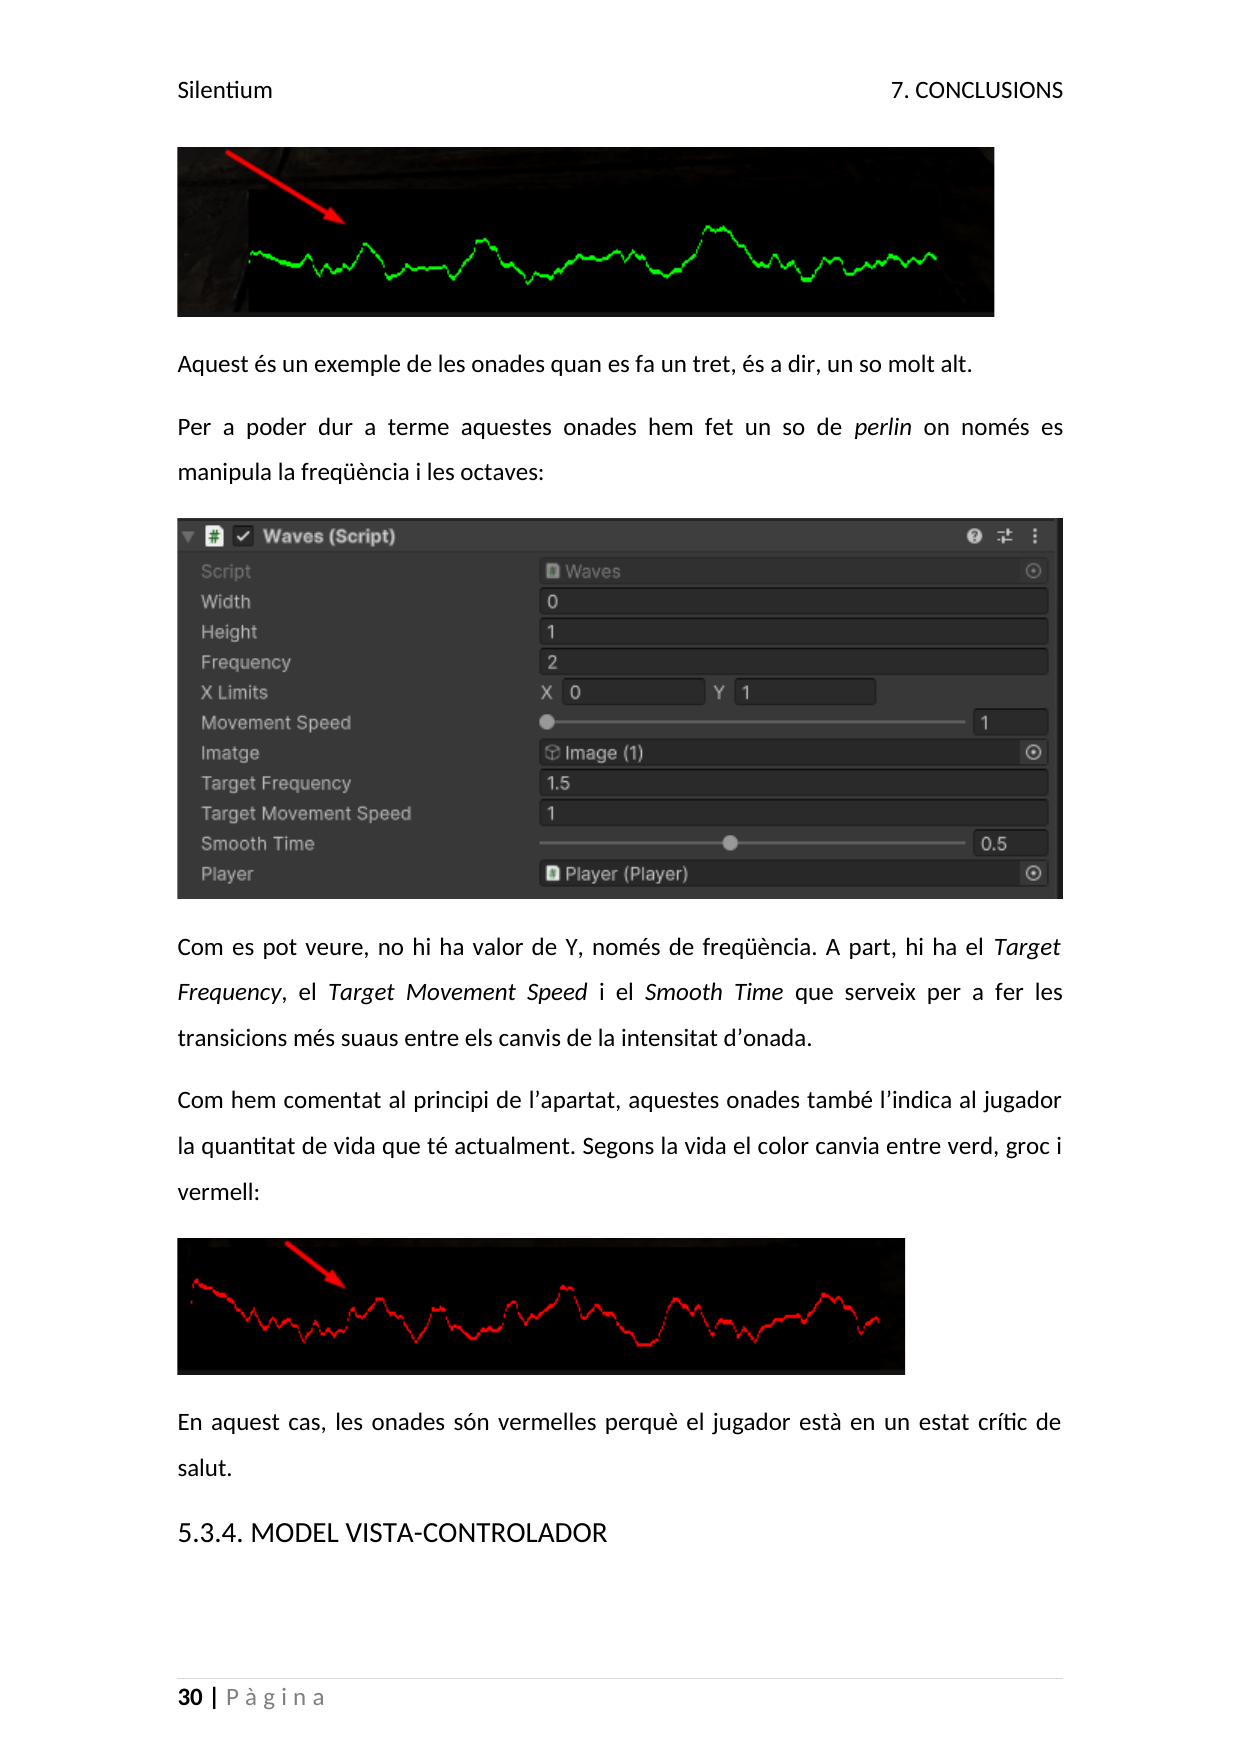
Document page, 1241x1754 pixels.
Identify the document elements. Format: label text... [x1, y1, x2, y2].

picture [177, 518, 1063, 899]
picture [177, 147, 995, 317]
subtitle 5.3.4. MODEL VISTA-CONTROLADOR [177, 1514, 1063, 1550]
text Com hem comentat al principi de l’apartat, aquestes onades també l’indica al jugador la quantitat de vida que té actualment. Segons la vida el color canvia entre verd, groc i vermell: [177, 1085, 1063, 1207]
picture [177, 1238, 906, 1375]
text Aquest és un exemple de les onades quan es fa un tret, és a dir, un so molt alt. [177, 348, 1063, 379]
text Per a poder dur a terme aquestes onades hem fet un so de perlin on només es manipula la freqüència i les octaves: [177, 411, 1063, 487]
text En aquest cas, les onades són vermelles perquè el jugador està en un estat crític de salut. [177, 1406, 1063, 1483]
text Com es pot veure, no hi ha valor de Y, només de freqüència. A part, hi ha el Target Frequency, el Target Movement Speed i el Smooth Time que serveix per a fer les transicions més suaus entre els canvis de la intensitat d’onada. [177, 931, 1063, 1053]
